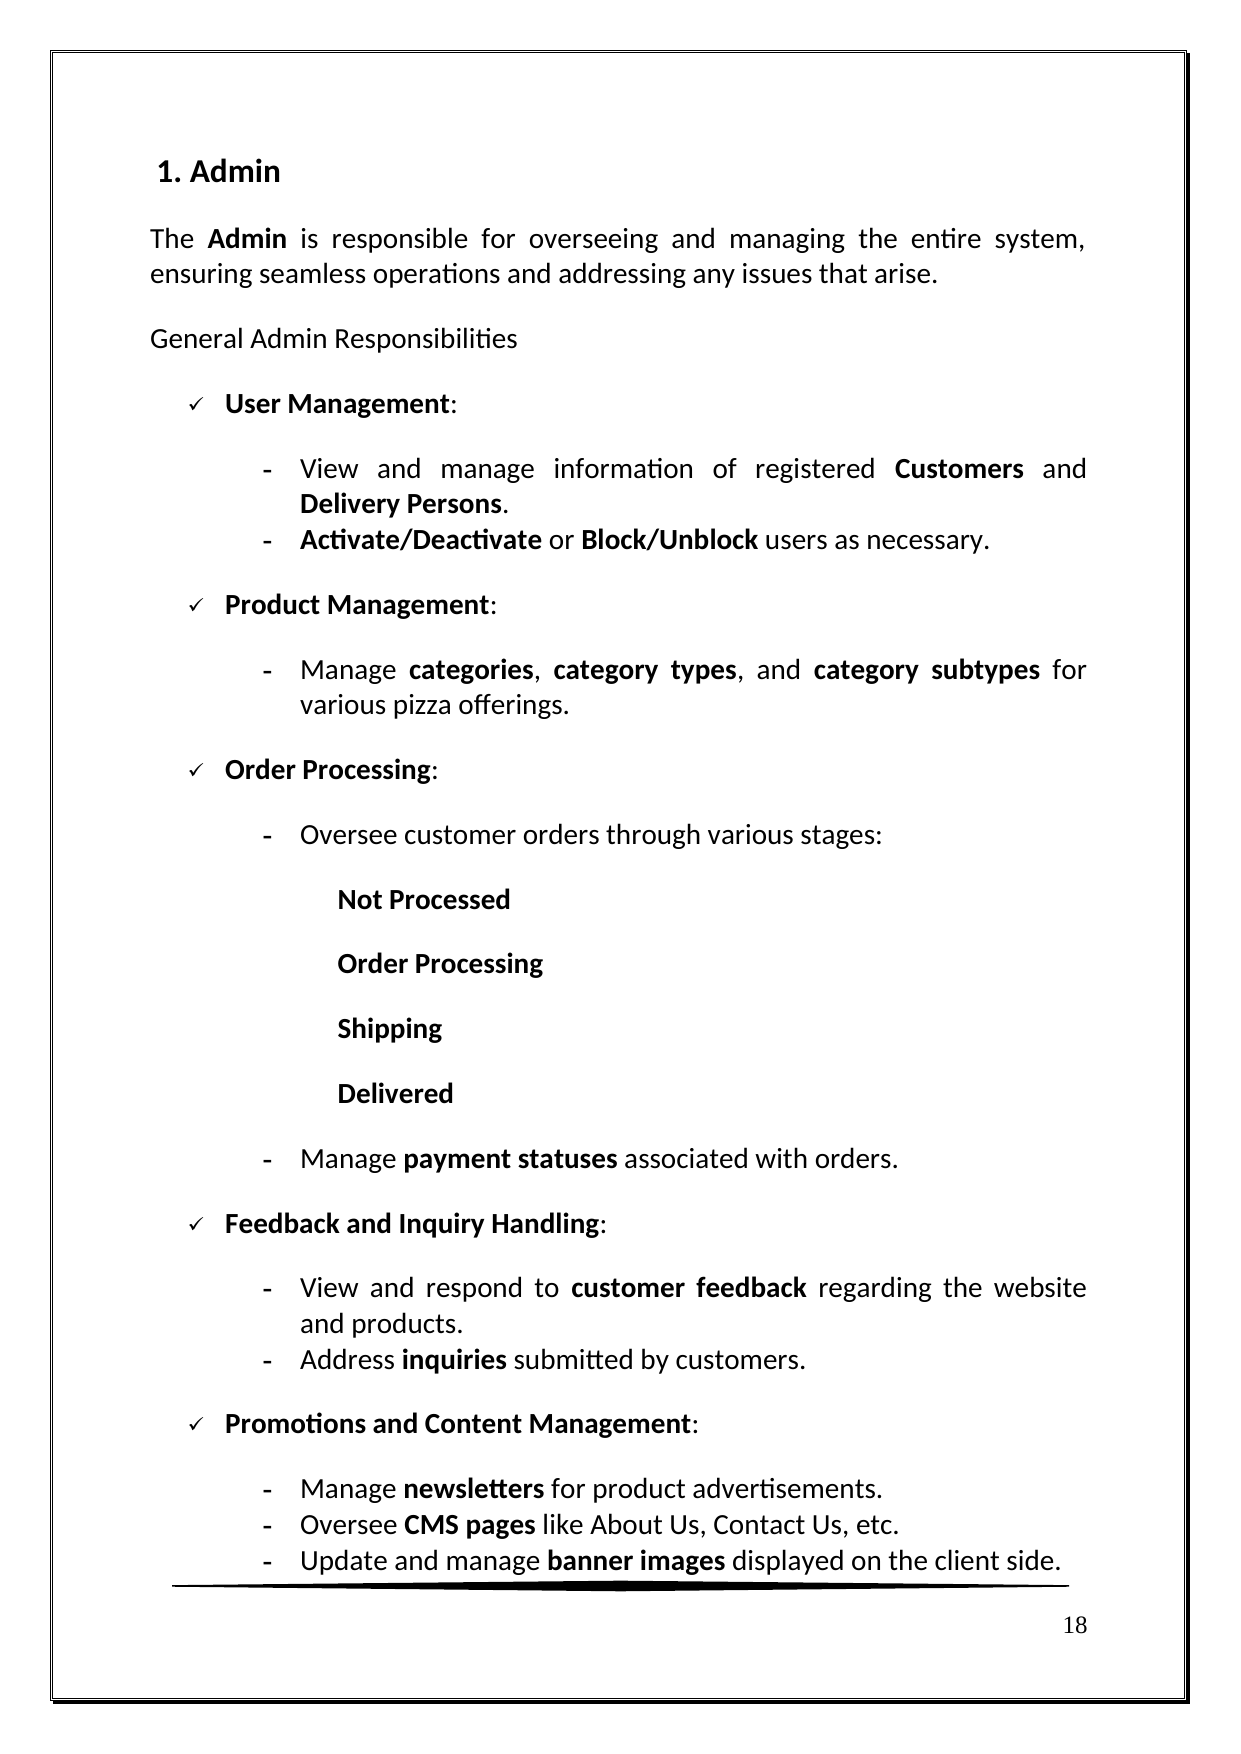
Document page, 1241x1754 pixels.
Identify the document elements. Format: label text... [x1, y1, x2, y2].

list Product Management: [187, 586, 1087, 622]
list Update and manage banner images displayed on the client side. [262, 1542, 1087, 1577]
list Feedback and Inquiry Handling: [187, 1205, 1087, 1240]
list View and respond to customer feedback regarding the website and products. [262, 1269, 1087, 1341]
list Activate/Deactivate or Block/Unblock users as necessary. [262, 521, 1087, 557]
list Promotions and Content Management: [187, 1406, 1087, 1441]
text General Admin Responsibilities [150, 320, 1087, 356]
text The Admin is responsible for overseeing and managing the entire system, ensuring seamless operations and addressing any issues that arise. [150, 220, 1087, 291]
text 1. Admin [150, 150, 1087, 191]
list Manage newsletters for product advertisements. [262, 1470, 1087, 1506]
text Not Processed [337, 881, 1087, 916]
list Oversee CMS pages like About Us, Contact Us, etc. [262, 1506, 1087, 1542]
list Manage categories, category types, and category subtypes for various pizza offerings. [262, 651, 1087, 722]
text Order Processing [337, 946, 1087, 981]
text Shipping [337, 1010, 1087, 1046]
list View and manage information of registered Customers and Delivery Persons. [262, 450, 1087, 521]
list Order Processing: [187, 751, 1087, 787]
list User Management: [187, 385, 1087, 421]
list Address inquiries submitted by customers. [262, 1341, 1087, 1376]
list Manage payment statuses associated with orders. [262, 1140, 1087, 1176]
text Delivered [337, 1075, 1087, 1111]
list Oversee customer orders through various stages: [262, 816, 1087, 852]
